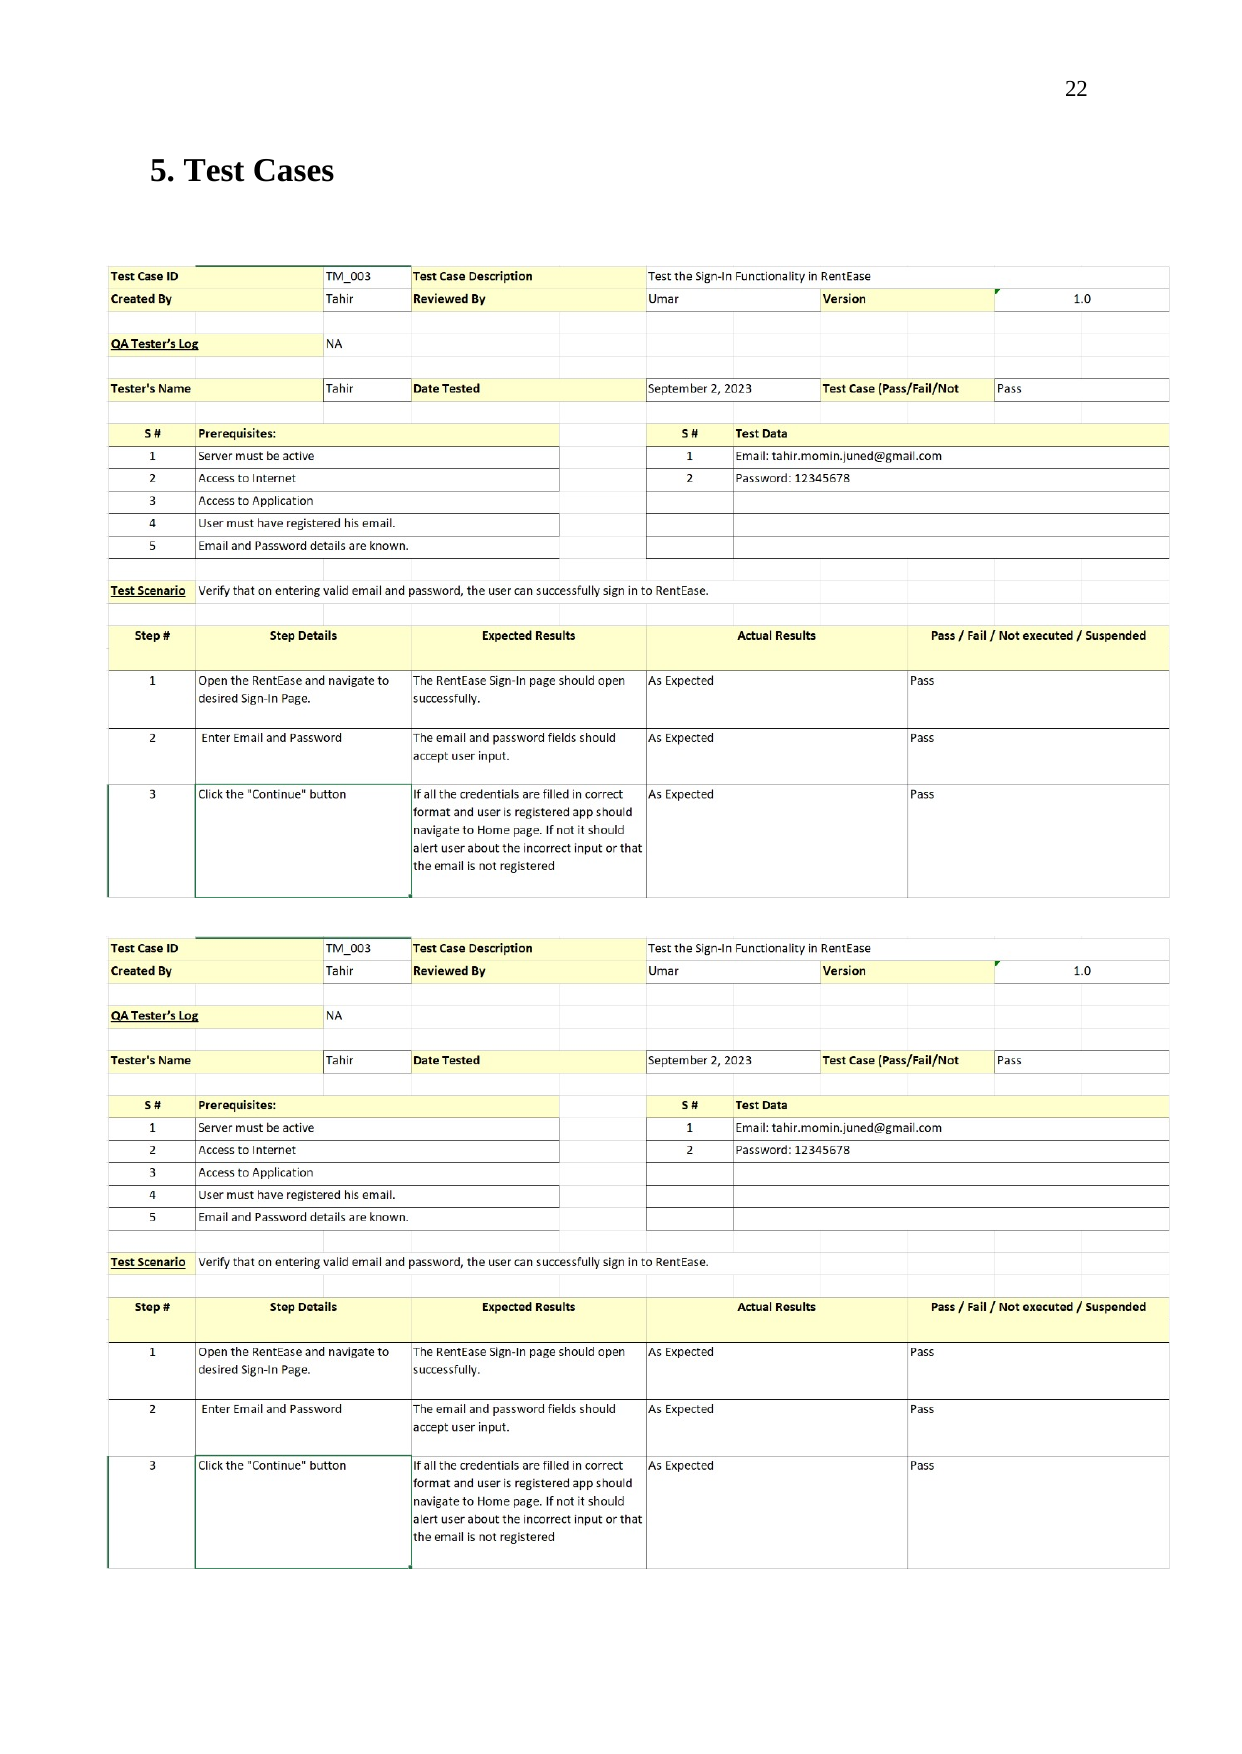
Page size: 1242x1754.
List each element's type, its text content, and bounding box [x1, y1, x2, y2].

picture [106, 265, 1170, 898]
list Test Cases [150, 150, 1192, 188]
picture [106, 936, 1170, 1569]
